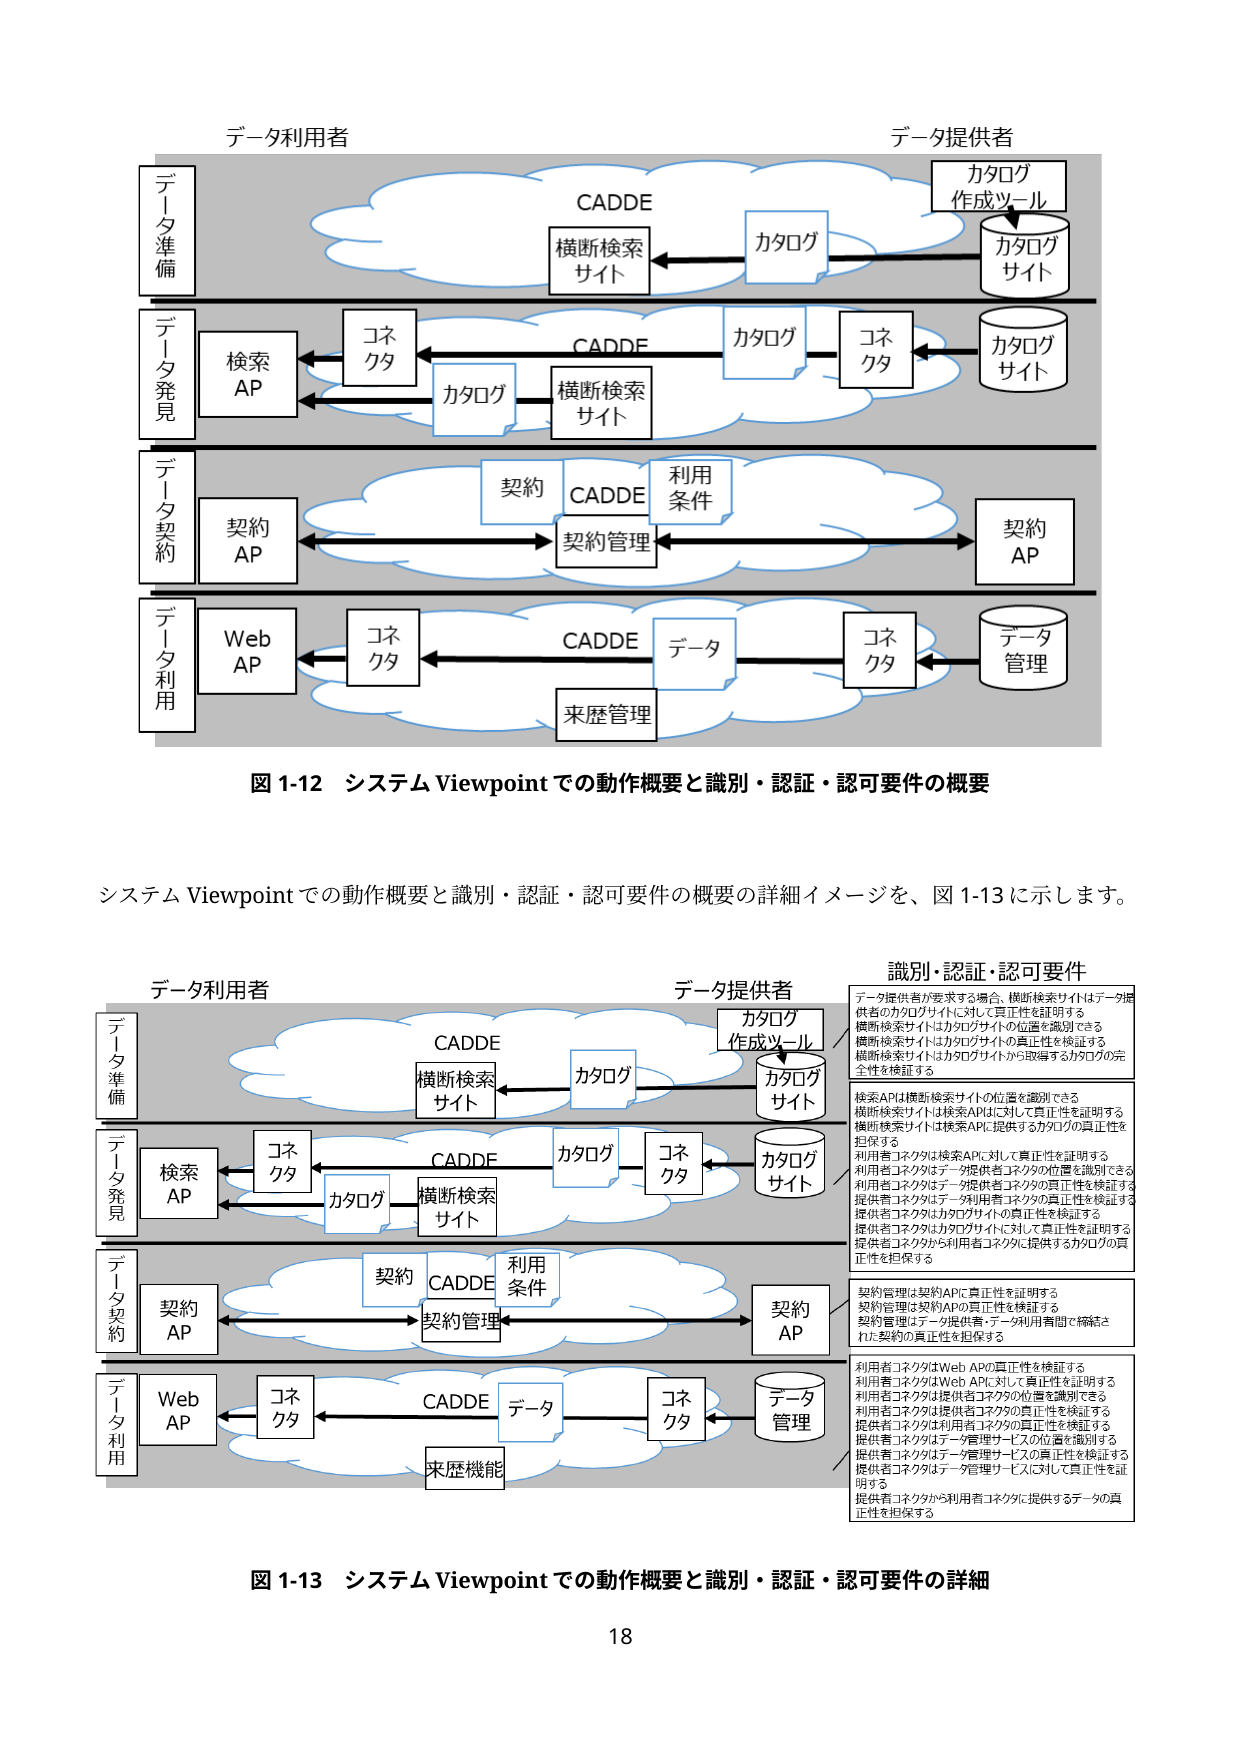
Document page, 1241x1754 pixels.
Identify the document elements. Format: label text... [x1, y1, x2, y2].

text 図 1-13 システムViewpointでの動作概要と識別・認証・認可要件の詳細 [75, 1560, 1165, 1597]
picture [138, 116, 1102, 747]
text システムViewpointでの動作概要と識別・認証・認可要件の概要の詳細イメージを、図 1-13に示します。 [75, 875, 1165, 913]
picture [95, 950, 1145, 1527]
text 図 1-12 システムViewpointでの動作概要と識別・認証・認可要件の概要 [75, 763, 1165, 800]
